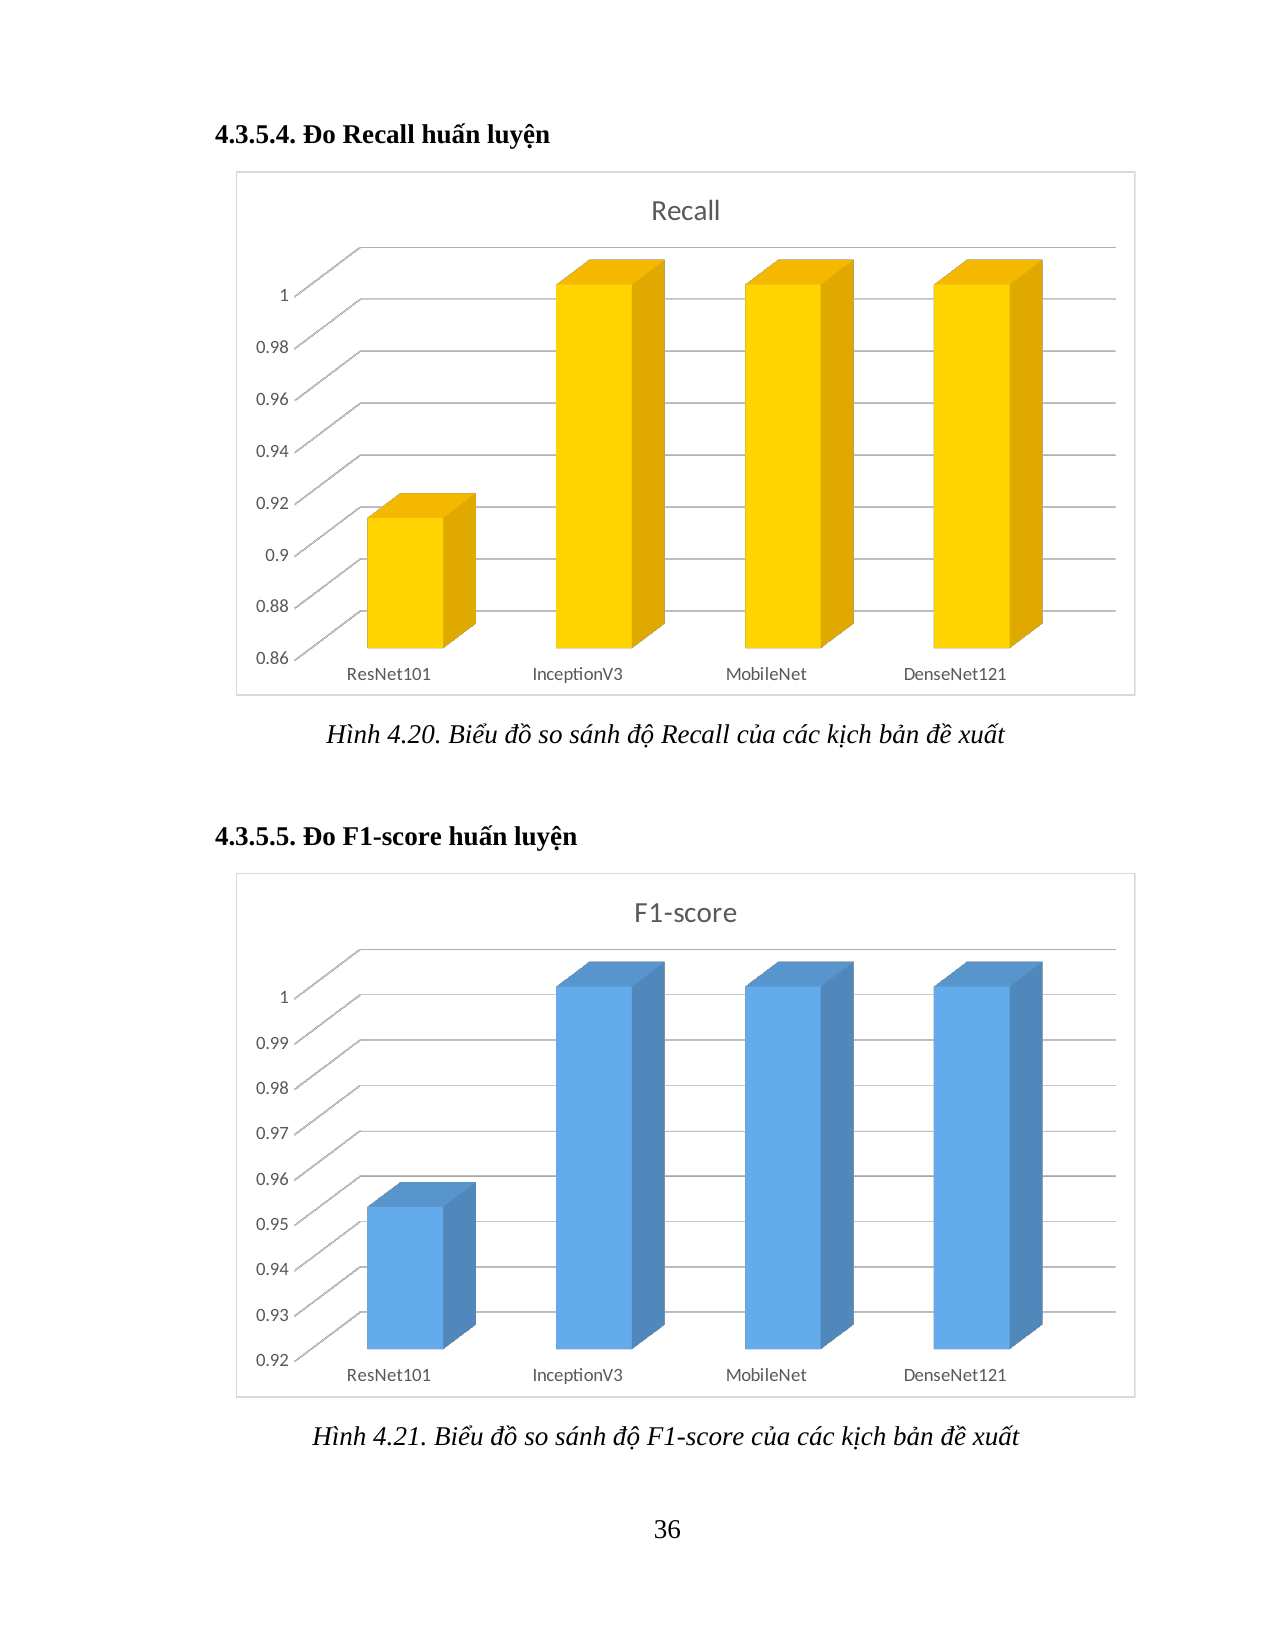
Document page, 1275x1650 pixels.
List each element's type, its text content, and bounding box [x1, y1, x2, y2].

subtitle Đo F1-score huấn luyện [215, 820, 1157, 851]
subtitle Đo Recall huấn luyện [215, 118, 1157, 149]
text Hình 4.21. Biểu đồ so sánh độ F1-score của các kịch bản đề xuất [177, 1420, 1157, 1451]
text Hình 4.20. Biểu đồ so sánh độ Recall của các kịch bản đề xuất [177, 718, 1157, 749]
